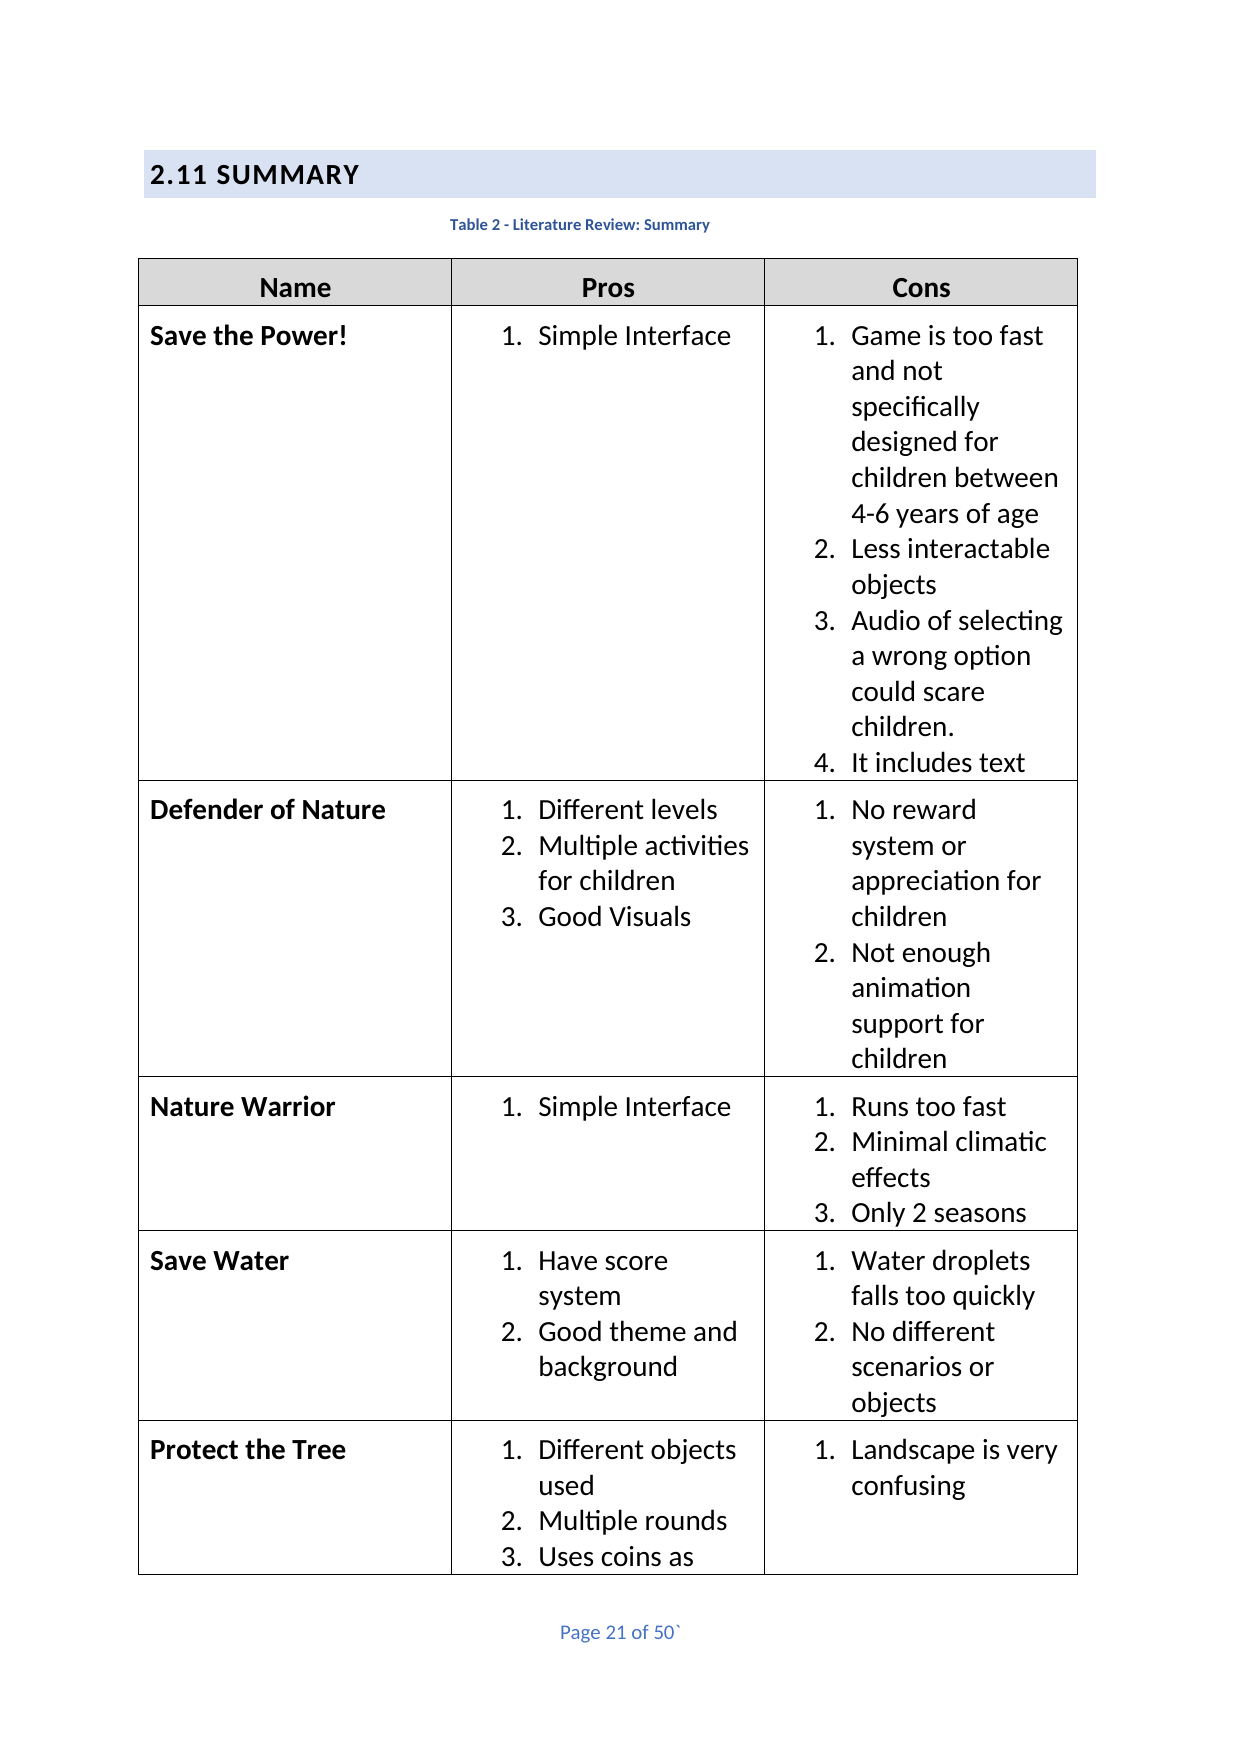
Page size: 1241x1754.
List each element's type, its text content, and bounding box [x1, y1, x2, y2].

table_cell Have score system Good theme and background [452, 1231, 764, 1420]
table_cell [765, 1421, 1077, 1574]
table_cell Game is too fast and not specifically designed for children between 4-6 years of age Less interactable objects Audio of selecting a wrong option could scare children. It includes text [765, 306, 1077, 780]
table_cell Runs too fast Minimal climatic effects Only 2 seasons [765, 1077, 1077, 1230]
table_header Cons [765, 259, 1077, 305]
table_header Pros [452, 259, 764, 305]
text Table 2 - Literature Review: Summary [375, 214, 1090, 234]
table_cell Simple Interface [452, 306, 764, 780]
table_cell Simple Interface [452, 1077, 764, 1230]
subtitle 2.11 Summary [150, 156, 1090, 192]
table_cell No reward system or appreciation for children Not enough animation support for children [765, 781, 1077, 1076]
table_cell Defender of Nature [139, 781, 451, 1076]
table_header Name [139, 259, 451, 305]
table_cell Protect the Tree [139, 1421, 451, 1574]
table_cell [452, 1421, 764, 1574]
table_cell Water droplets falls too quickly No different scenarios or objects [765, 1231, 1077, 1420]
table_cell Save the Power! [139, 306, 451, 780]
table_cell Different levels Multiple activities for children Good Visuals [452, 781, 764, 1076]
table_cell Nature Warrior [139, 1077, 451, 1230]
table_cell Save Water [139, 1231, 451, 1420]
